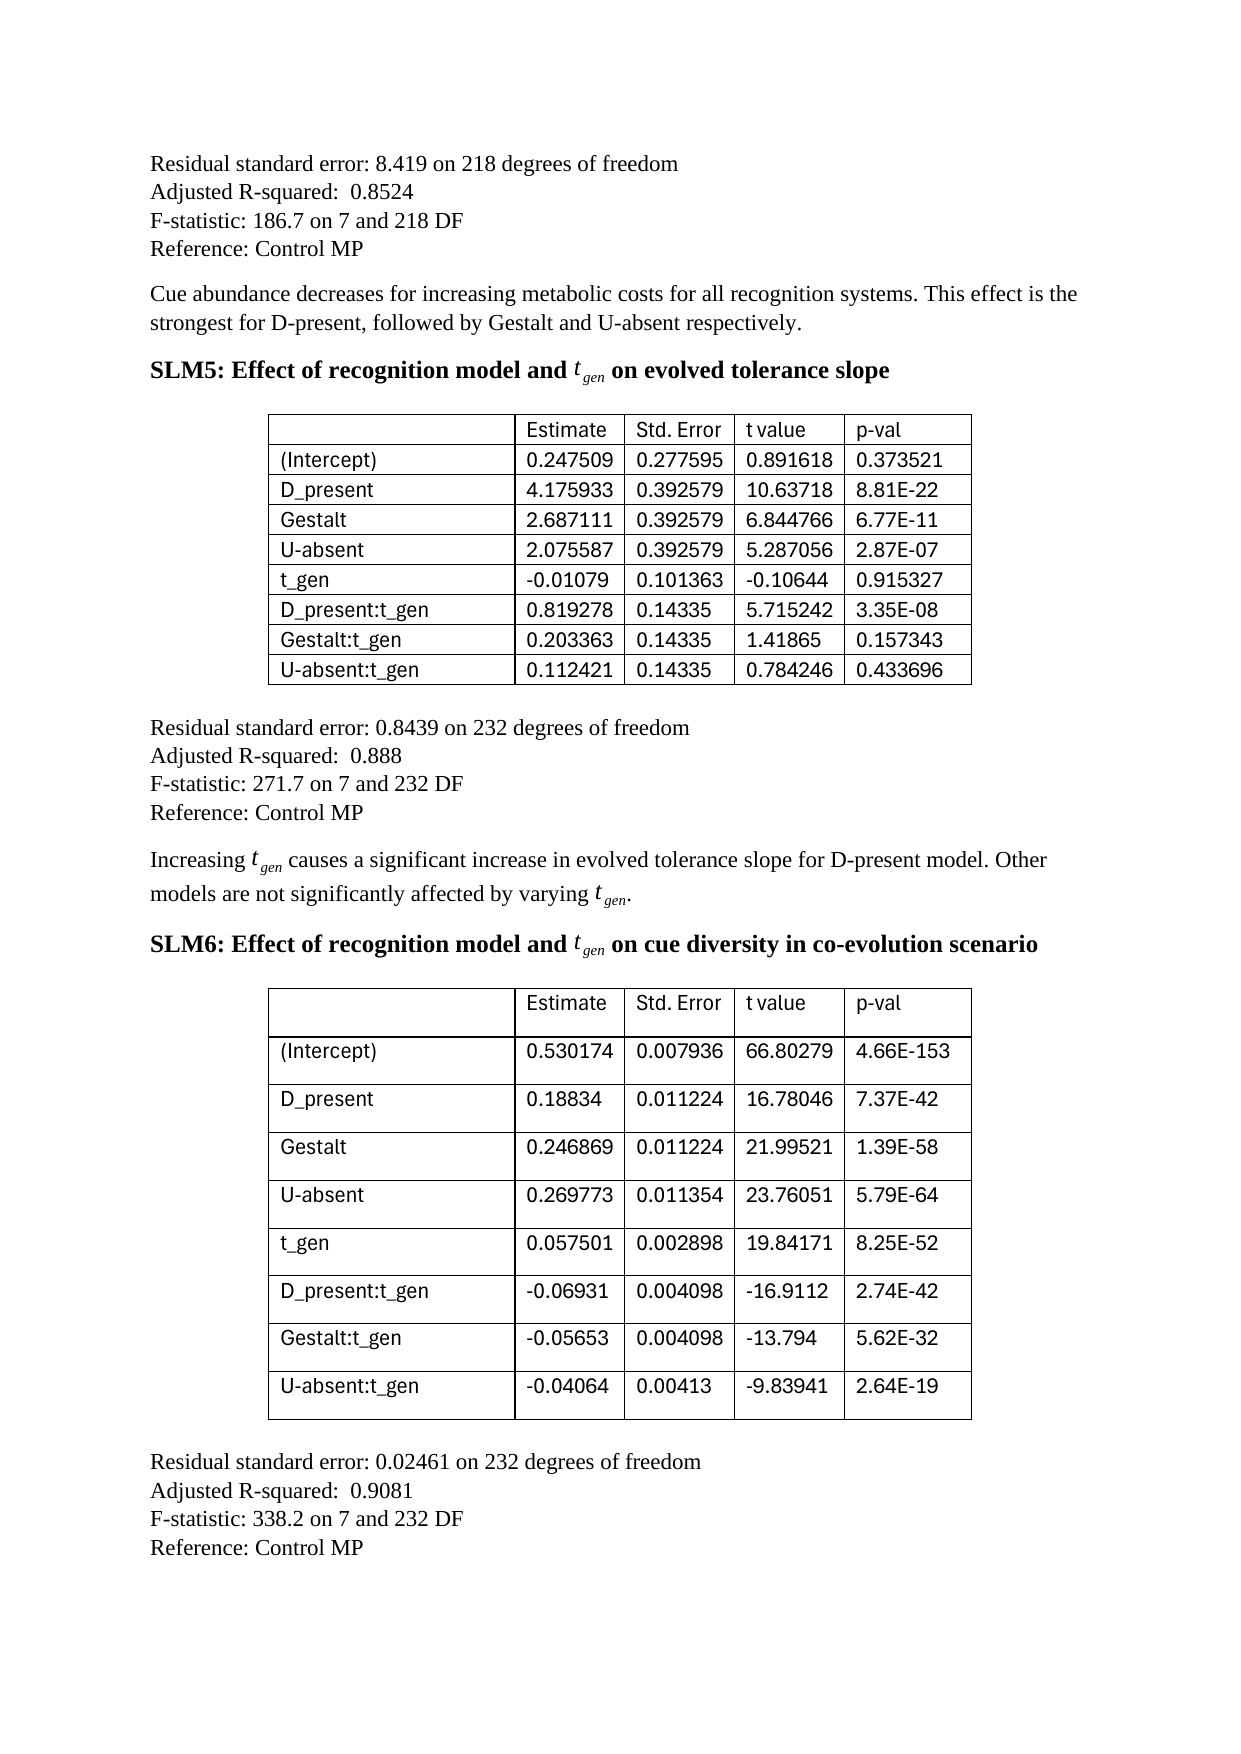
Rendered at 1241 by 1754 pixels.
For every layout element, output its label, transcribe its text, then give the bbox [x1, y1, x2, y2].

table_cell 6.844766 [735, 505, 844, 534]
table_header Std. Error [625, 415, 734, 444]
table_cell (Intercept) [269, 1038, 514, 1084]
table_header t value [735, 989, 844, 1036]
table_cell 0.277595 [625, 445, 734, 474]
table_cell 0.530174 [516, 1038, 624, 1084]
table_cell -0.05653 [516, 1324, 624, 1371]
table_cell 1.41865 [735, 625, 844, 654]
table_cell 0.011224 [625, 1085, 734, 1132]
table_cell 2.87E-07 [845, 535, 971, 564]
table_cell 66.80279 [735, 1038, 844, 1084]
table_cell 0.433696 [845, 655, 971, 684]
table_cell 0.011224 [625, 1133, 734, 1180]
table_cell 0.891618 [735, 445, 844, 474]
table_cell 0.00413 [625, 1372, 734, 1419]
table_cell 16.78046 [735, 1085, 844, 1132]
table_cell 0.157343 [845, 625, 971, 654]
table_cell D_present:t_gen [269, 1276, 514, 1323]
table_cell 5.79E-64 [845, 1181, 971, 1228]
table_cell Gestalt:t_gen [269, 1324, 514, 1371]
text Residual standard error: 0.8439 on 232 degrees of freedom Adjusted R-squared: 0.888 F-statistic: 271.7 on 7 and 232 DF Reference: Control MP [150, 685, 1090, 825]
table_cell t_gen [269, 565, 514, 594]
table_cell 6.77E-11 [845, 505, 971, 534]
table_cell 0.819278 [516, 595, 624, 624]
table_cell 0.14335 [625, 595, 734, 624]
table_cell 0.915327 [845, 565, 971, 594]
table_cell U-absent [269, 1181, 514, 1228]
text Residual standard error: 8.419 on 218 degrees of freedom Adjusted R-squared: 0.8524 F-statistic: 186.7 on 7 and 218 DF Reference: Control MP [150, 150, 1090, 262]
table_cell 7.37E-42 [845, 1085, 971, 1132]
table_cell 0.004098 [625, 1276, 734, 1323]
text Residual standard error: 0.02461 on 232 degrees of freedom Adjusted R-squared: 0.9081 F-statistic: 338.2 on 7 and 232 DF Reference: Control MP [150, 1420, 1090, 1560]
table_cell -9.83941 [735, 1372, 844, 1419]
table_cell Gestalt [269, 1133, 514, 1180]
table_cell 0.14335 [625, 655, 734, 684]
table_cell -0.04064 [516, 1372, 624, 1419]
table_cell U-absent:t_gen [269, 1372, 514, 1419]
table_cell 21.99521 [735, 1133, 844, 1180]
table_cell t_gen [269, 1229, 514, 1275]
table_header [269, 989, 514, 1036]
table_header Std. Error [625, 989, 734, 1036]
table_cell D_present [269, 1085, 514, 1132]
table_cell U-absent [269, 535, 514, 564]
table_cell 0.373521 [845, 445, 971, 474]
table_cell 4.175933 [516, 475, 624, 504]
table_header p-val [845, 989, 971, 1036]
table_cell -0.10644 [735, 565, 844, 594]
table_cell 0.392579 [625, 475, 734, 504]
table_cell 0.784246 [735, 655, 844, 684]
table_cell (Intercept) [269, 445, 514, 474]
table_cell 0.101363 [625, 565, 734, 594]
table_header p-val [845, 415, 971, 444]
table_cell 3.35E-08 [845, 595, 971, 624]
subtitle SLM5: Effect of recognition model and on evolved tolerance slope [150, 354, 1090, 414]
table_cell 8.81E-22 [845, 475, 971, 504]
table_cell 0.18834 [516, 1085, 624, 1132]
table_cell 5.715242 [735, 595, 844, 624]
table_cell 0.004098 [625, 1324, 734, 1371]
table_cell D_present [269, 475, 514, 504]
table_cell 0.14335 [625, 625, 734, 654]
table_cell 23.76051 [735, 1181, 844, 1228]
text Cue abundance decreases for increasing metabolic costs for all recognition systems. This effect is the strongest for D-present, followed by Gestalt and U-absent respectively. [150, 280, 1090, 335]
table_cell 0.007936 [625, 1038, 734, 1084]
table_cell 2.64E-19 [845, 1372, 971, 1419]
table_cell 19.84171 [735, 1229, 844, 1275]
table_cell 2.687111 [516, 505, 624, 534]
table_cell 0.011354 [625, 1181, 734, 1228]
table_cell 0.057501 [516, 1229, 624, 1275]
table_header [269, 415, 514, 444]
table_header Estimate [516, 989, 624, 1036]
table_cell 1.39E-58 [845, 1133, 971, 1180]
table_cell 0.002898 [625, 1229, 734, 1275]
table_cell 10.63718 [735, 475, 844, 504]
table_cell 0.269773 [516, 1181, 624, 1228]
table_cell -13.794 [735, 1324, 844, 1371]
table_cell 5.62E-32 [845, 1324, 971, 1371]
table_cell -0.01079 [516, 565, 624, 594]
text Increasing causes a significant increase in evolved tolerance slope for D-present model. Other models are not significantly affected by varying . [150, 844, 1090, 909]
table_cell 0.246869 [516, 1133, 624, 1180]
table_cell D_present:t_gen [269, 595, 514, 624]
table_cell 0.203363 [516, 625, 624, 654]
table_cell Gestalt:t_gen [269, 625, 514, 654]
table_cell 0.392579 [625, 505, 734, 534]
table_cell 0.392579 [625, 535, 734, 564]
subtitle SLM6: Effect of recognition model and on cue diversity in co-evolution scenario [150, 927, 1090, 988]
table_cell Gestalt [269, 505, 514, 534]
table_cell 0.112421 [516, 655, 624, 684]
table_cell 2.74E-42 [845, 1276, 971, 1323]
table_cell 2.075587 [516, 535, 624, 564]
table_cell 8.25E-52 [845, 1229, 971, 1275]
table_header Estimate [516, 415, 624, 444]
table_cell U-absent:t_gen [269, 655, 514, 684]
table_header t value [735, 415, 844, 444]
table_cell -0.06931 [516, 1276, 624, 1323]
table_cell 0.247509 [516, 445, 624, 474]
table_cell -16.9112 [735, 1276, 844, 1323]
table_cell 4.66E-153 [845, 1038, 971, 1084]
table_cell 5.287056 [735, 535, 844, 564]
